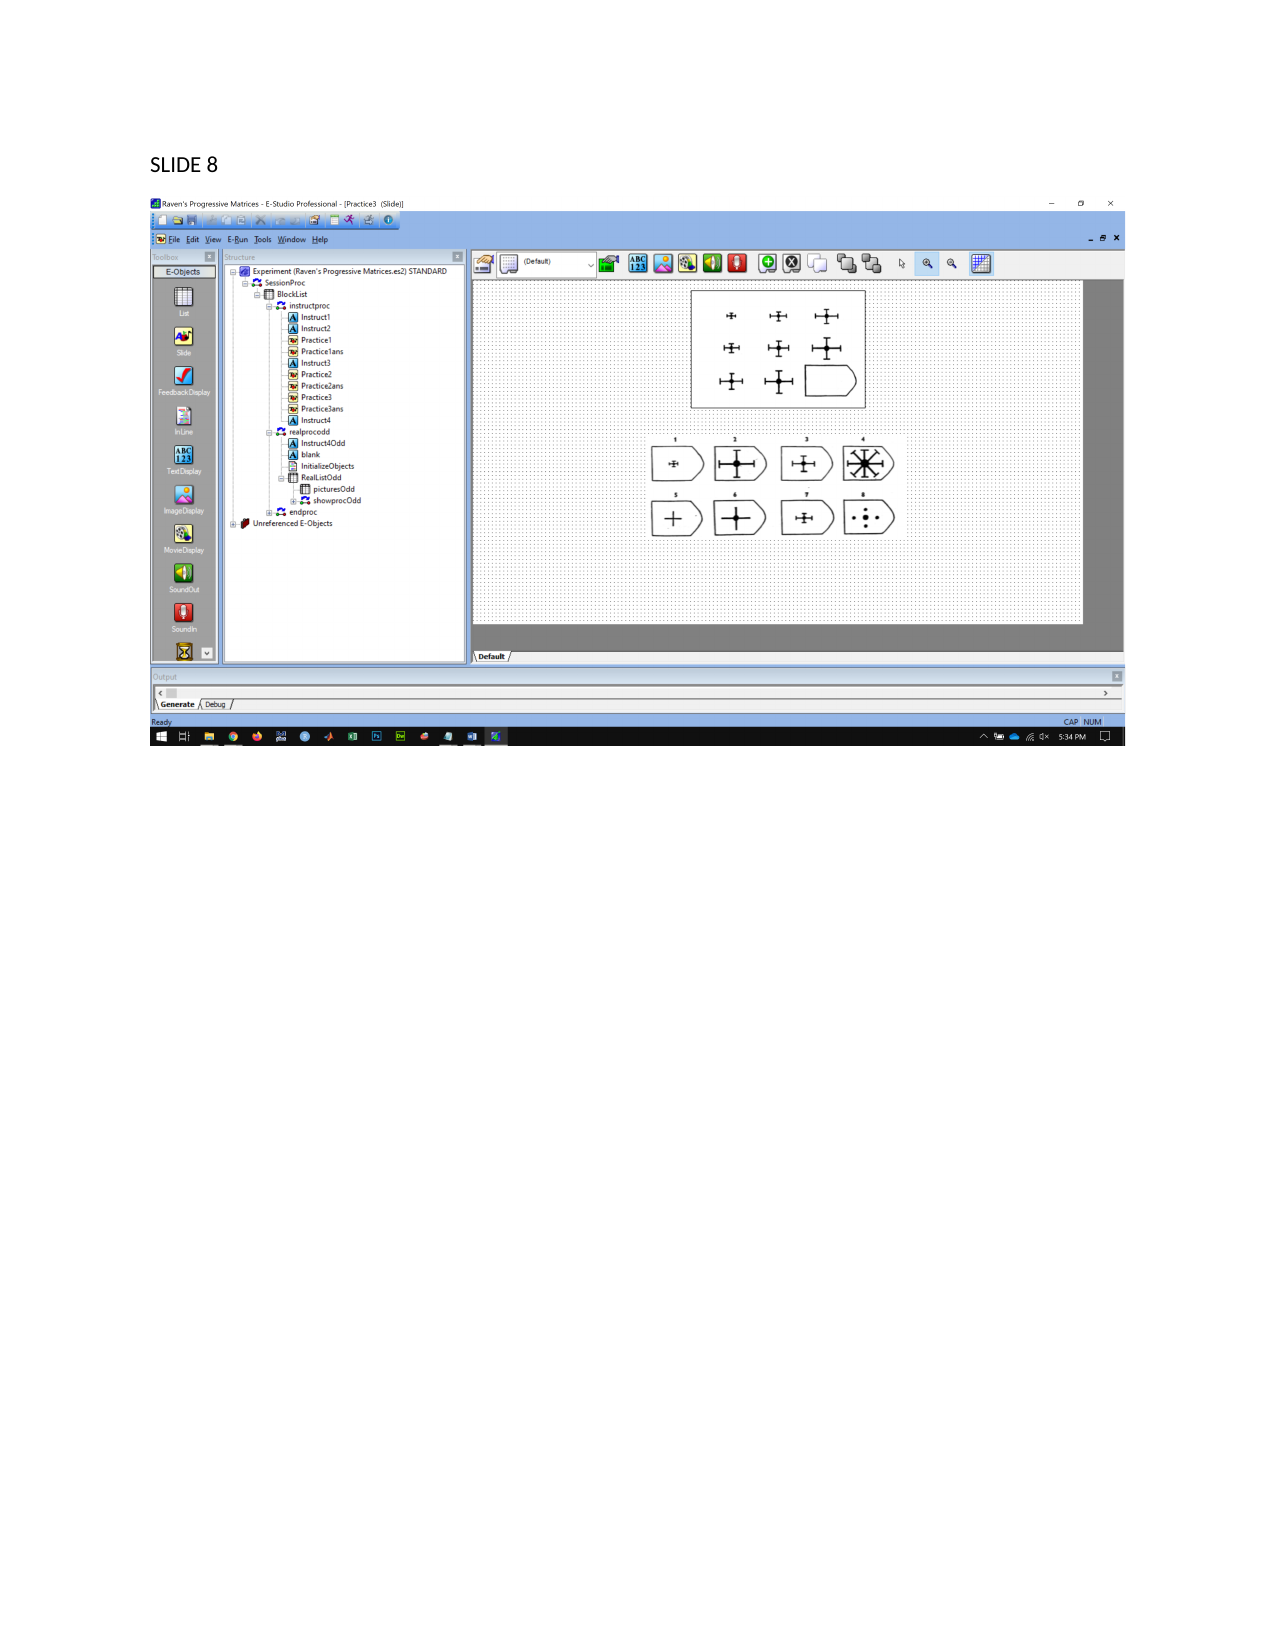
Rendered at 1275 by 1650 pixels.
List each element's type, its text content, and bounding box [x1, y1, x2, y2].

text SLIDE 8 [150, 150, 1125, 178]
picture [150, 196, 1125, 746]
